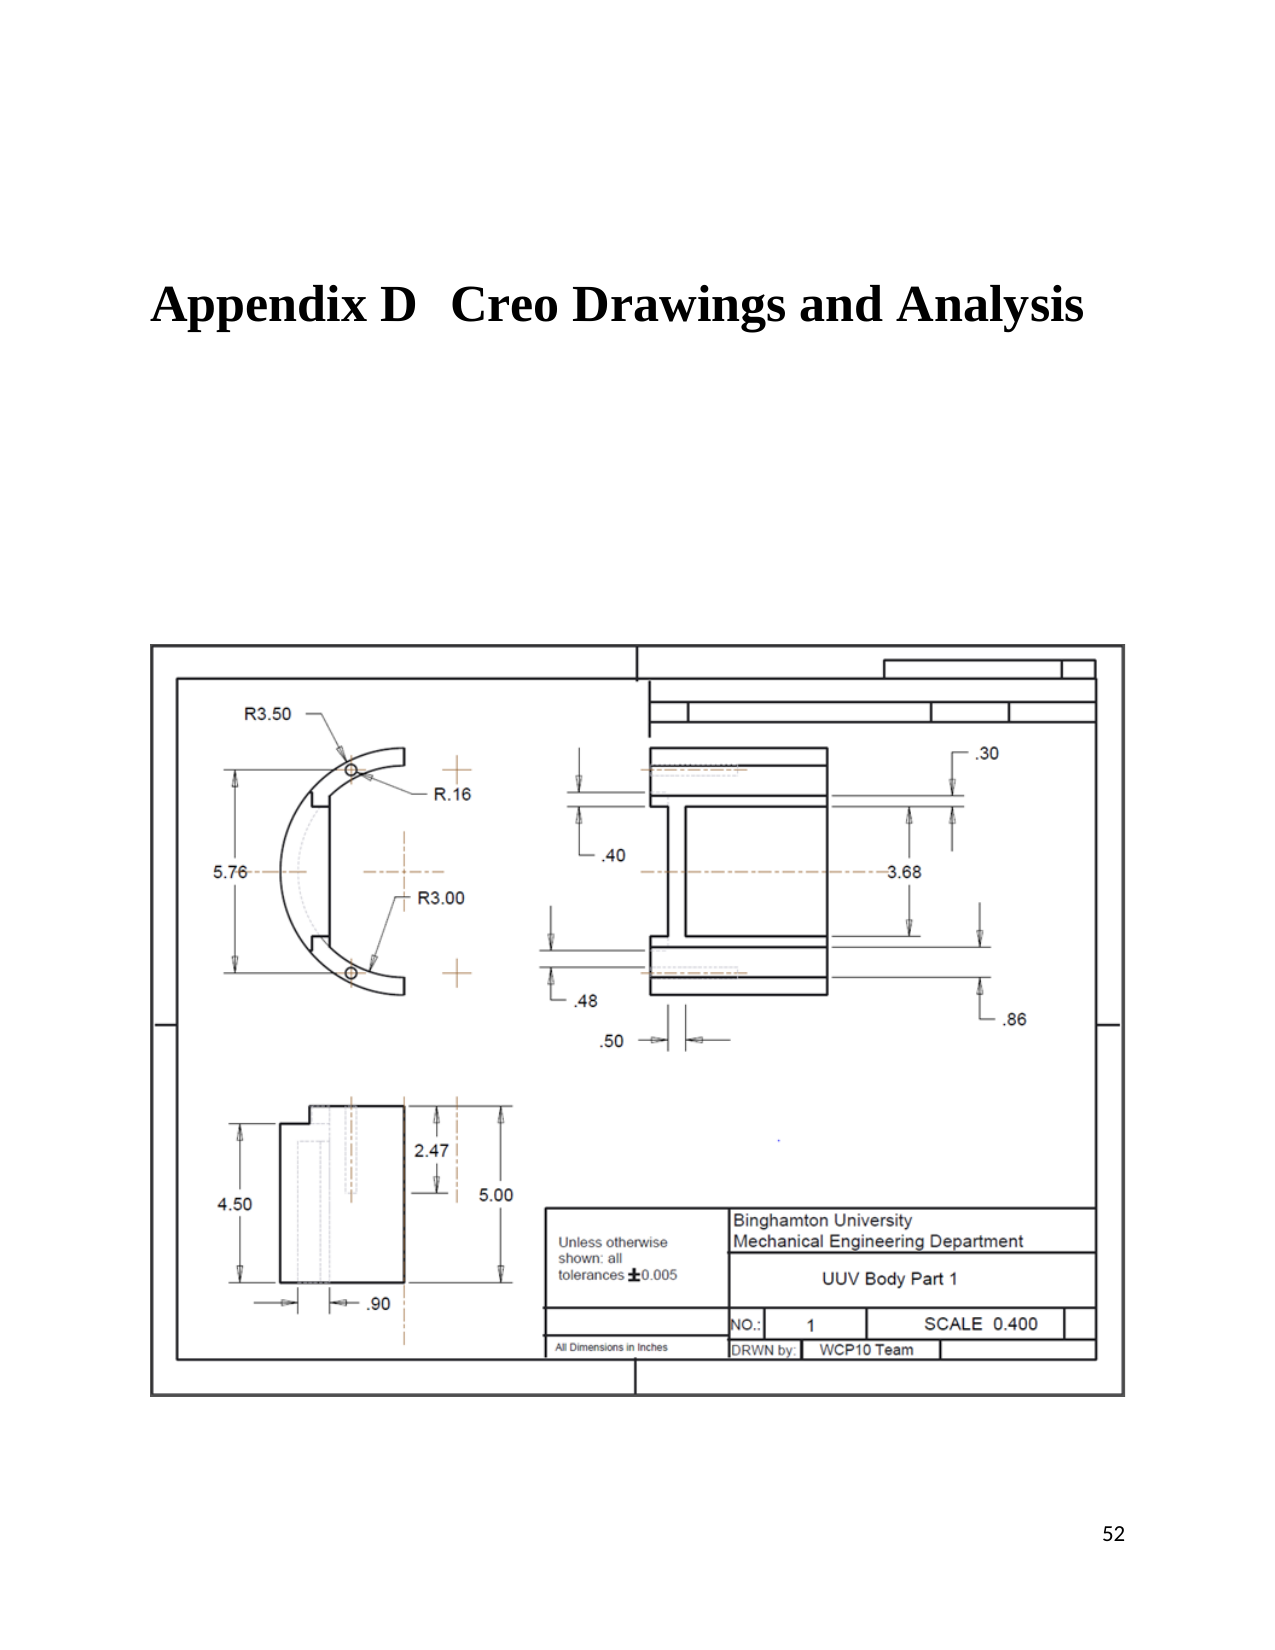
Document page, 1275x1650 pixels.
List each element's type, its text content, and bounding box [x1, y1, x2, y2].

picture [150, 644, 1125, 1397]
subtitle Appendix D Creo Drawings and Analysis [150, 272, 1125, 332]
